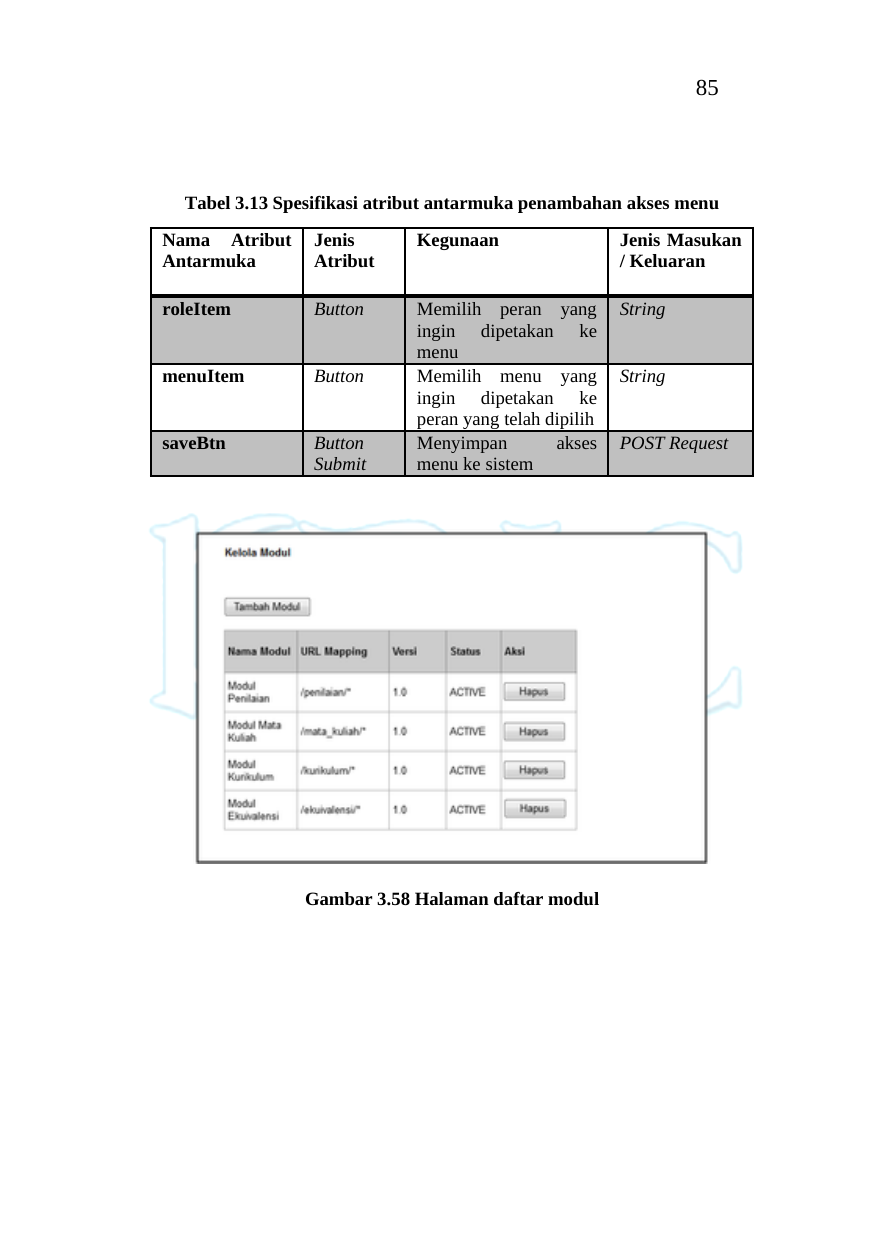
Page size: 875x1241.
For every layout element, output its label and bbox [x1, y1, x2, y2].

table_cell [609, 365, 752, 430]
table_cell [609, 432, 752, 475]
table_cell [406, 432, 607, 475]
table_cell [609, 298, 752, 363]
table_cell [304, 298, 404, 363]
picture [193, 529, 711, 864]
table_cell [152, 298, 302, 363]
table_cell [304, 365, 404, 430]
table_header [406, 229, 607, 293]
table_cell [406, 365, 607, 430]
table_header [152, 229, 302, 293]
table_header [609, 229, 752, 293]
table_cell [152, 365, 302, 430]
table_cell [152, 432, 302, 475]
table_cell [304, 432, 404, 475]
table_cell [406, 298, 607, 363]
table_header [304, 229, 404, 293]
